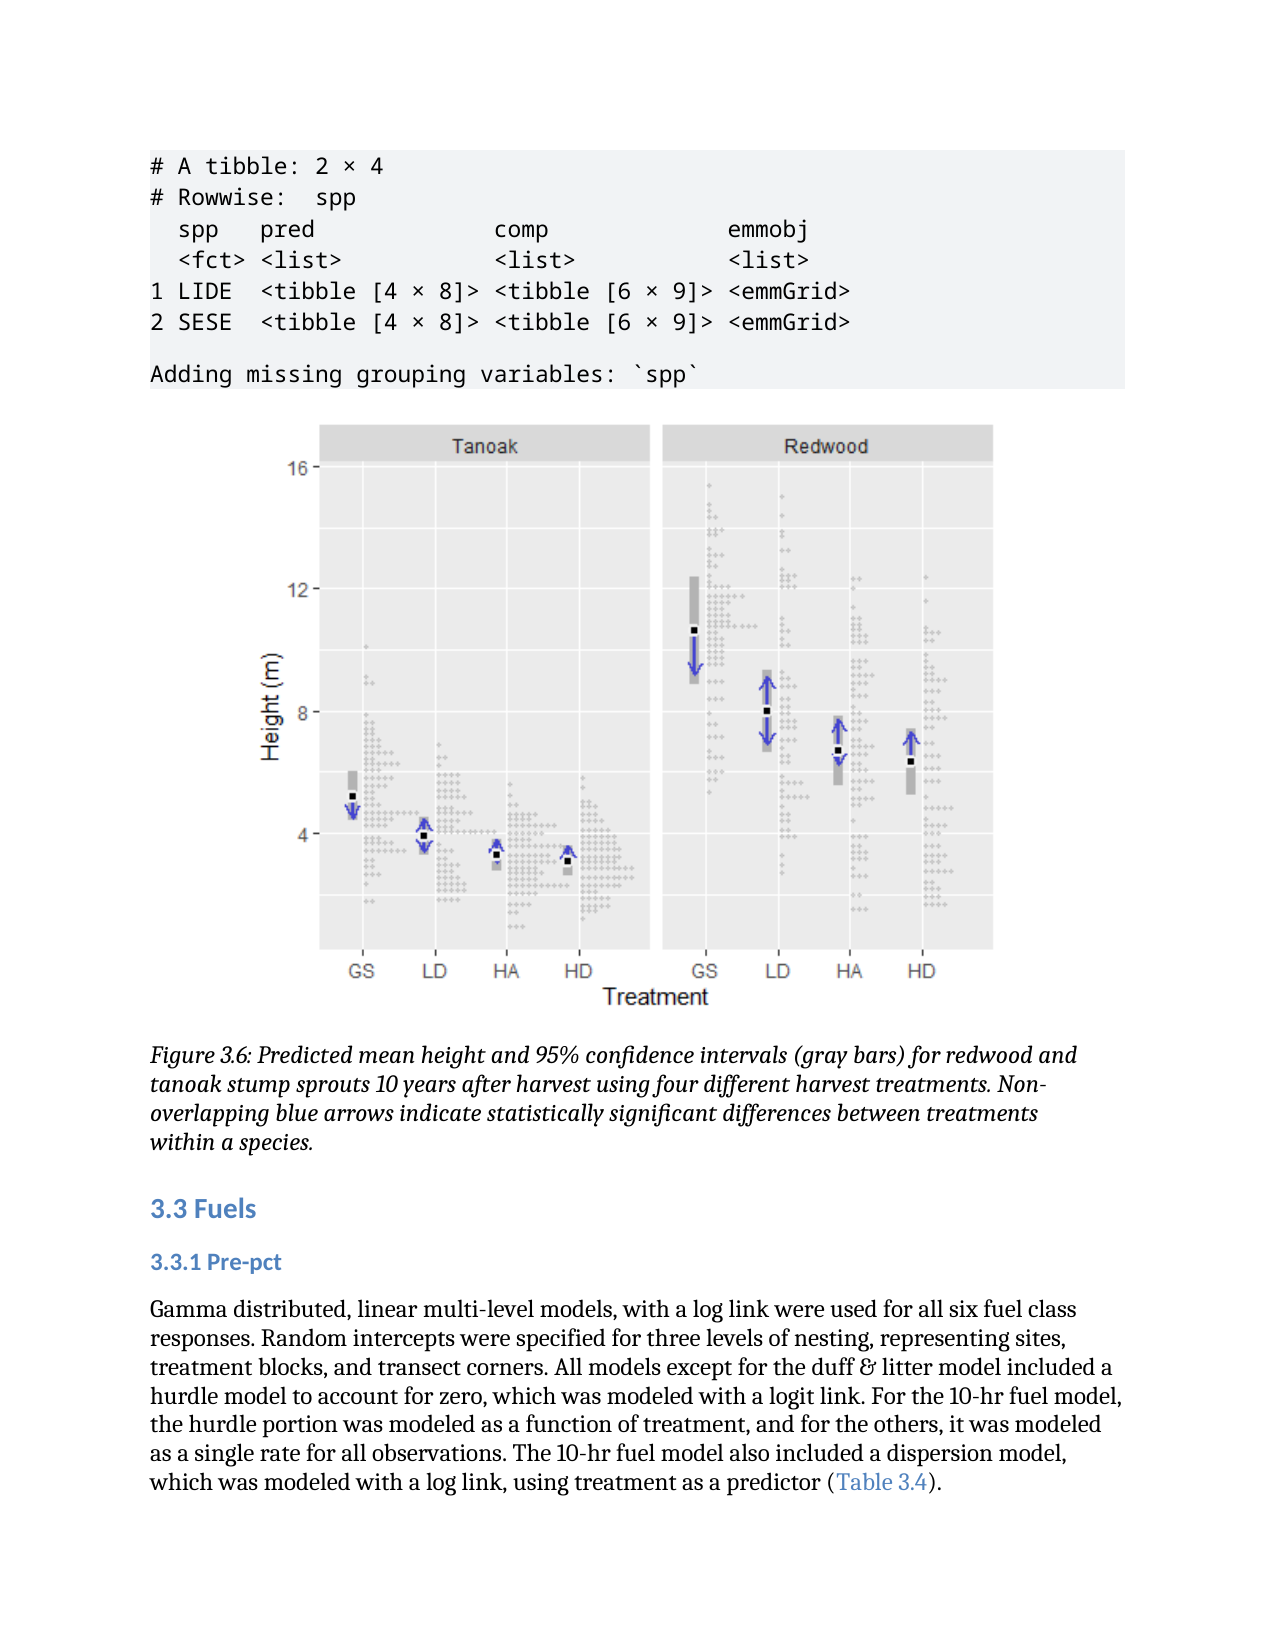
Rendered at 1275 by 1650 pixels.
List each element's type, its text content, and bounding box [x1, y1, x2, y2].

picture [247, 414, 1006, 1021]
subtitle 3.3.1 Pre-pct [150, 1246, 1125, 1277]
table_header Figure 3.6: Predicted mean height and 95% confidence intervals (gray bars) for redwood and tanoak stump sprouts 10 years after harvest using four different harvest treatments. Non-overlapping blue arrows indicate statistically significant differences between treatments within a species. [139, 410, 1114, 1169]
text Adding missing grouping variables: `spp` [150, 358, 1125, 389]
subtitle 3.3 Fuels [150, 1190, 1125, 1225]
text # A tibble: 2 × 4 # Rowwise: spp spp pred comp emmobj <fct> <list> <list> <list> 1 LIDE <tibble [4 × 8]> <tibble [6 × 9]> <emmGrid> 2 SESE <tibble [4 × 8]> <tibble [6 × 9]> <emmGrid> [150, 150, 1125, 337]
text Gamma distributed, linear multi-level models, with a log link were used for all six fuel class responses. Random intercepts were specified for three levels of nesting, representing sites, treatment blocks, and transect corners. All models except for the duff & litter model included a hurdle model to account for zero, which was modeled with a logit link. For the 10-hr fuel model, the hurdle portion was modeled as a function of treatment, and for the others, it was modeled as a single rate for all observations. The 10-hr fuel model also included a dispersion model, which was modeled with a log link, using treatment as a predictor (Table 3.4). [150, 1295, 1125, 1497]
